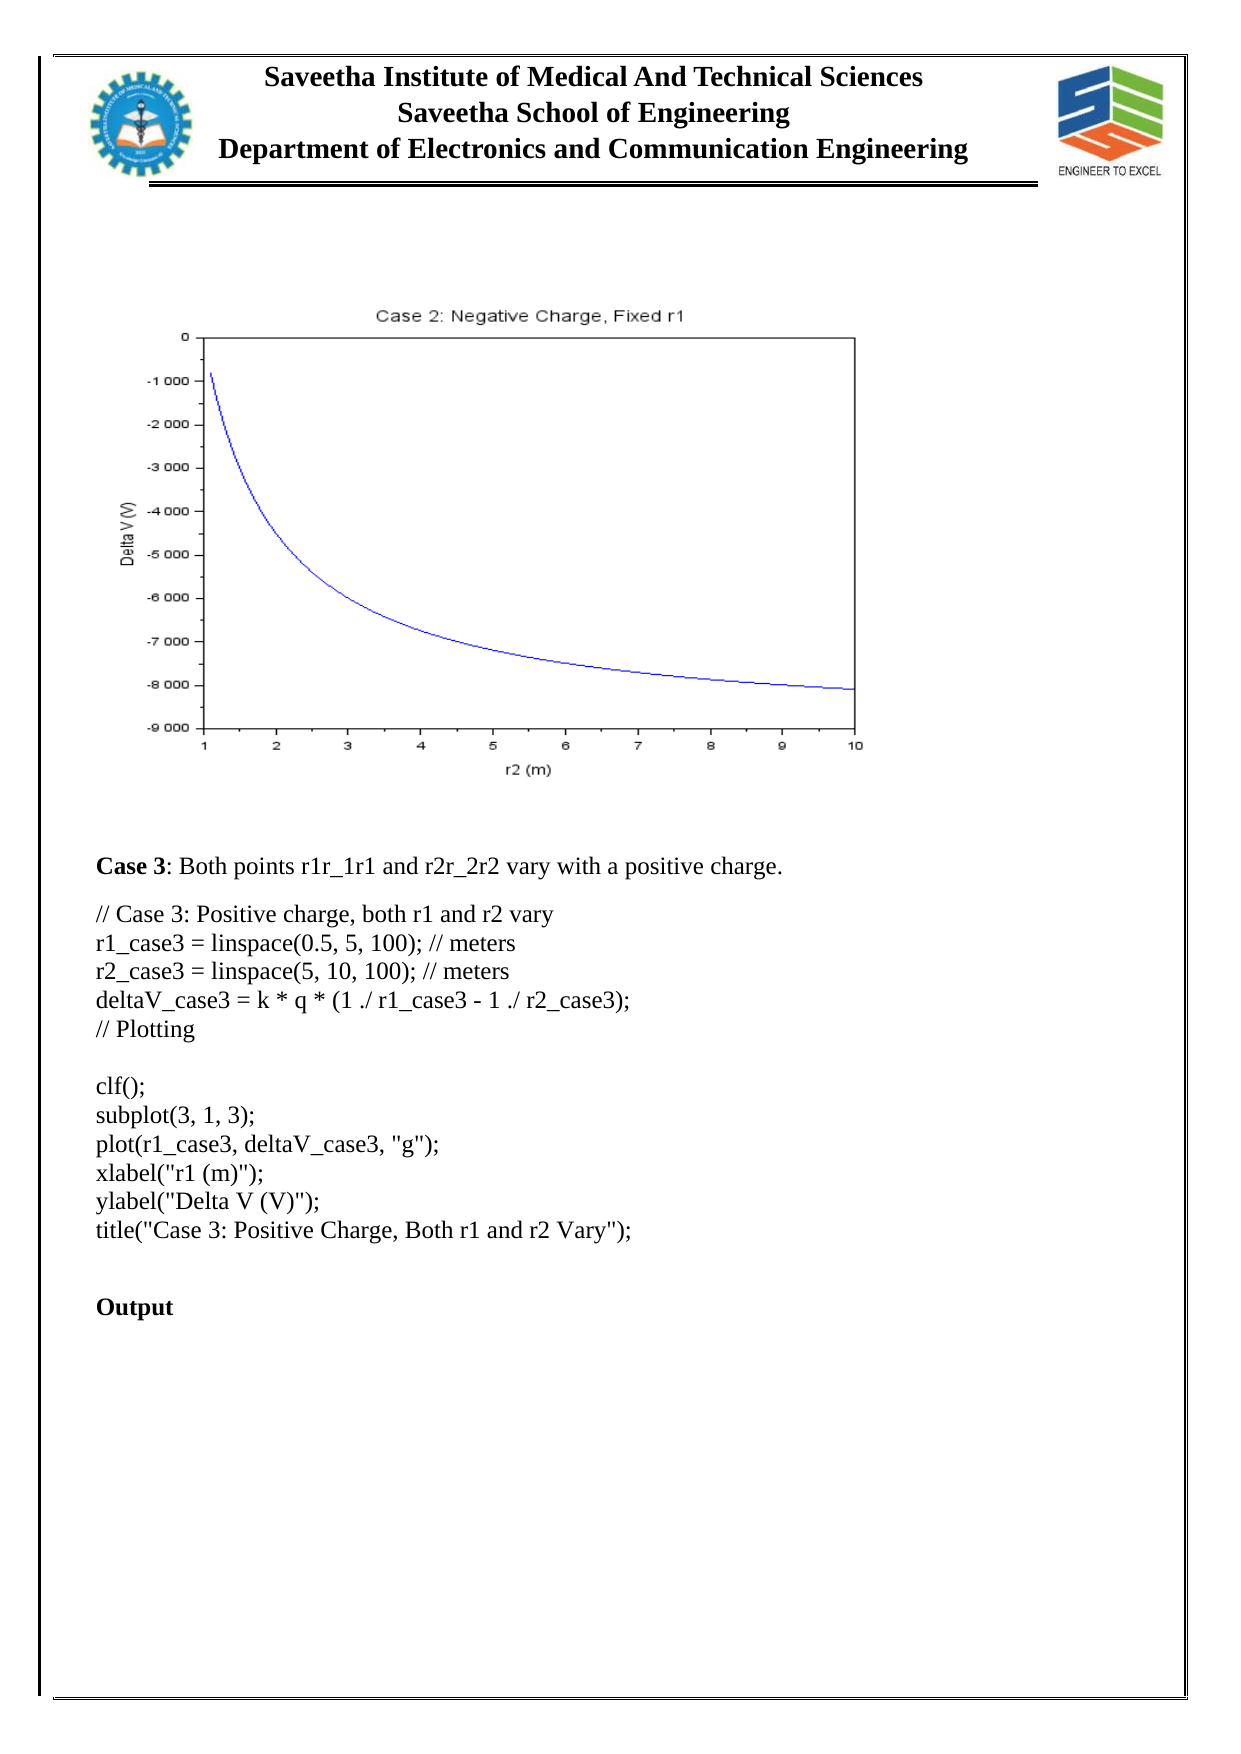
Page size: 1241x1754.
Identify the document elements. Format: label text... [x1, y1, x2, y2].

text subplot(3, 1, 3); [96, 1100, 1158, 1129]
text // Plotting [96, 1014, 1158, 1043]
text deltaV_case3 = k * q * (1 ./ r1_case3 - 1 ./ r2_case3); [96, 985, 1158, 1014]
text r1_case3 = linspace(0.5, 5, 100); // meters [96, 928, 1158, 956]
text Output [96, 1292, 1158, 1320]
text Case 3: Both points r1r_1r1​ and r2r_2r2​ vary with a positive charge. [96, 851, 1158, 880]
text title("Case 3: Positive Charge, Both r1 and r2 Vary"); [96, 1215, 1158, 1244]
text xlabel("r1 (m)"); [96, 1158, 1158, 1186]
text plot(r1_case3, deltaV_case3, "g"); [96, 1129, 1158, 1158]
text r2_case3 = linspace(5, 10, 100); // meters [96, 956, 1158, 985]
picture [88, 70, 197, 179]
text // Case 3: Positive charge, both r1 and r2 vary [96, 899, 1158, 928]
text clf(); [96, 1071, 1158, 1100]
picture [1056, 64, 1164, 179]
text ylabel("Delta V (V)"); [96, 1186, 1158, 1215]
picture [95, 273, 963, 794]
